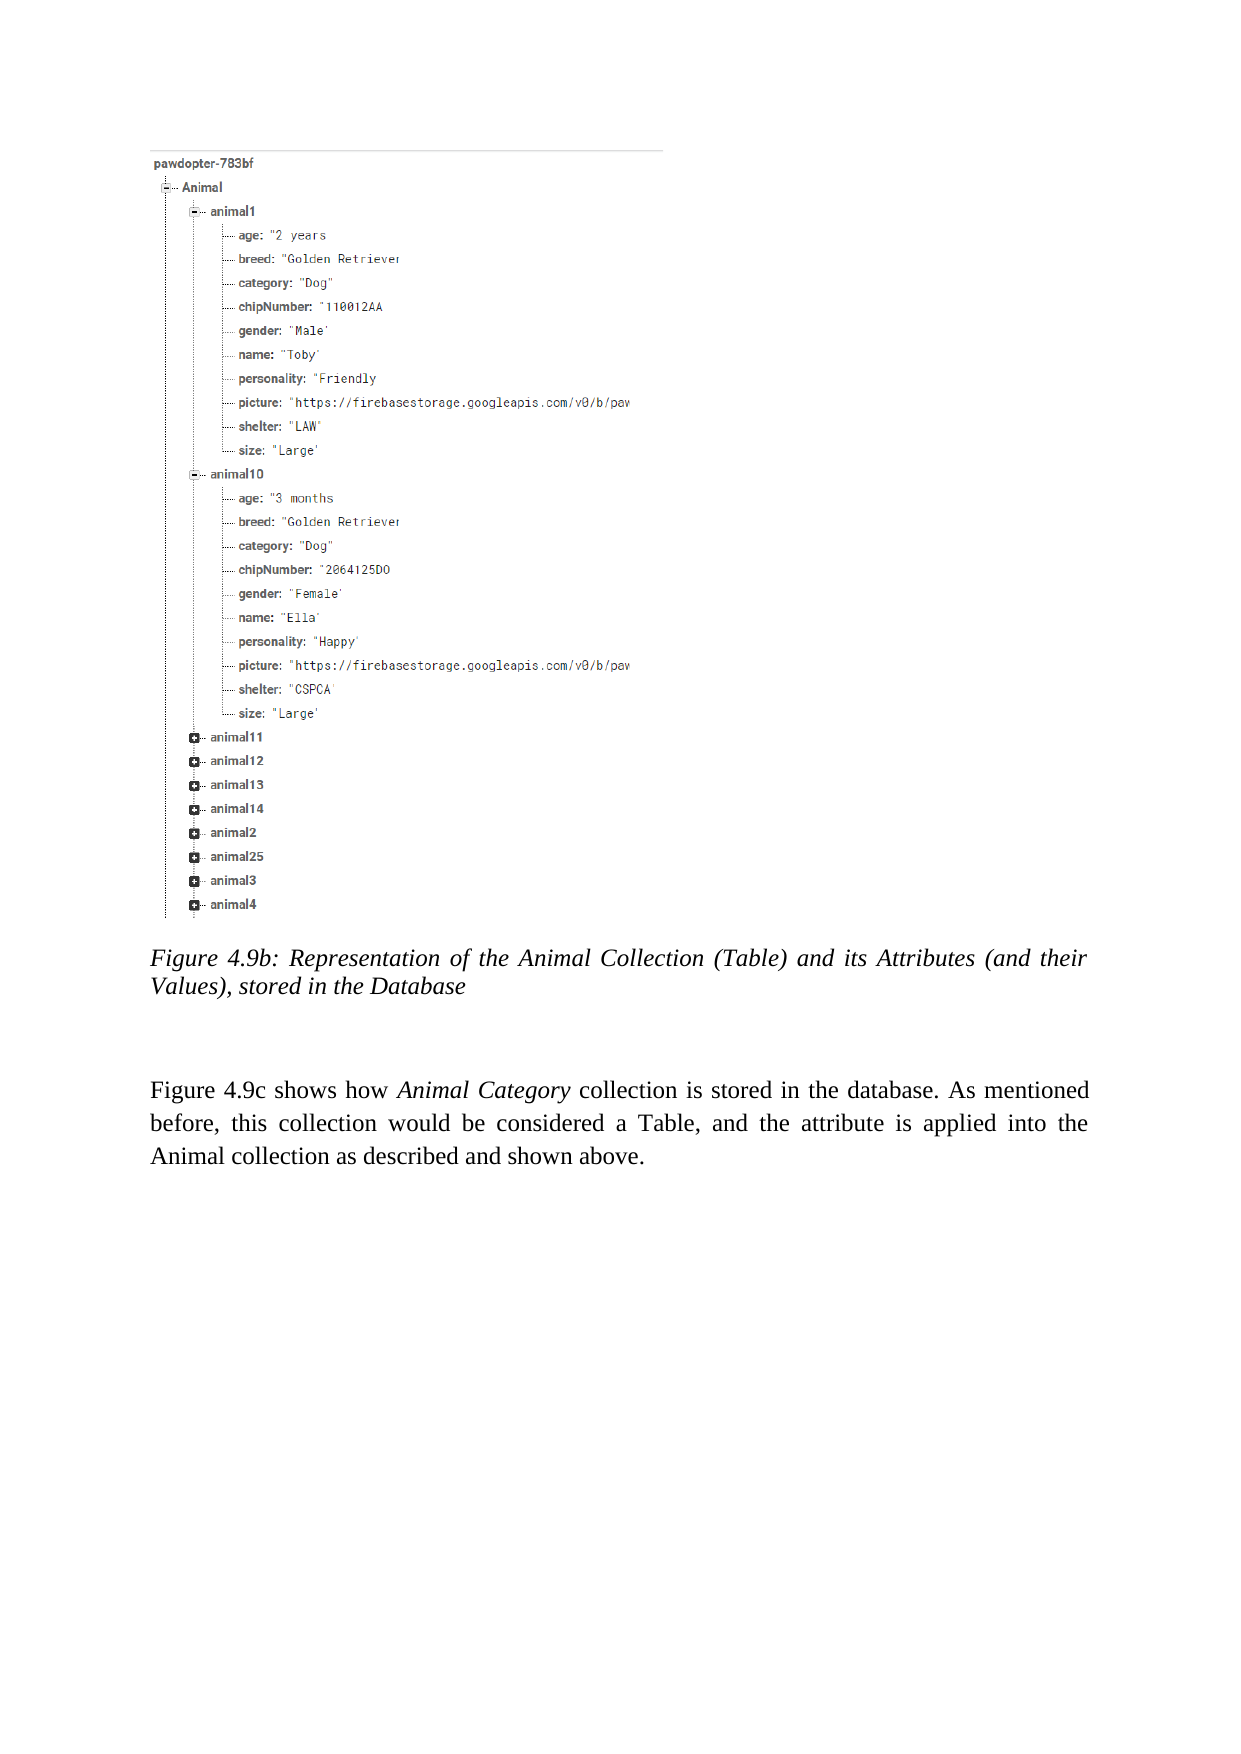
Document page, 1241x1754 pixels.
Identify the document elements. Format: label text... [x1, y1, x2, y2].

text Figure 4.9b: Representation of the Animal Collection (Table) and its Attributes (and their Values), stored in the Database [150, 943, 1090, 1000]
text Figure 4.9c shows how Animal Category collection is stored in the database. As mentioned before, this collection would be considered a Table, and the attribute is applied into the Animal collection as described and shown above. [150, 1075, 1090, 1170]
picture [150, 150, 664, 918]
